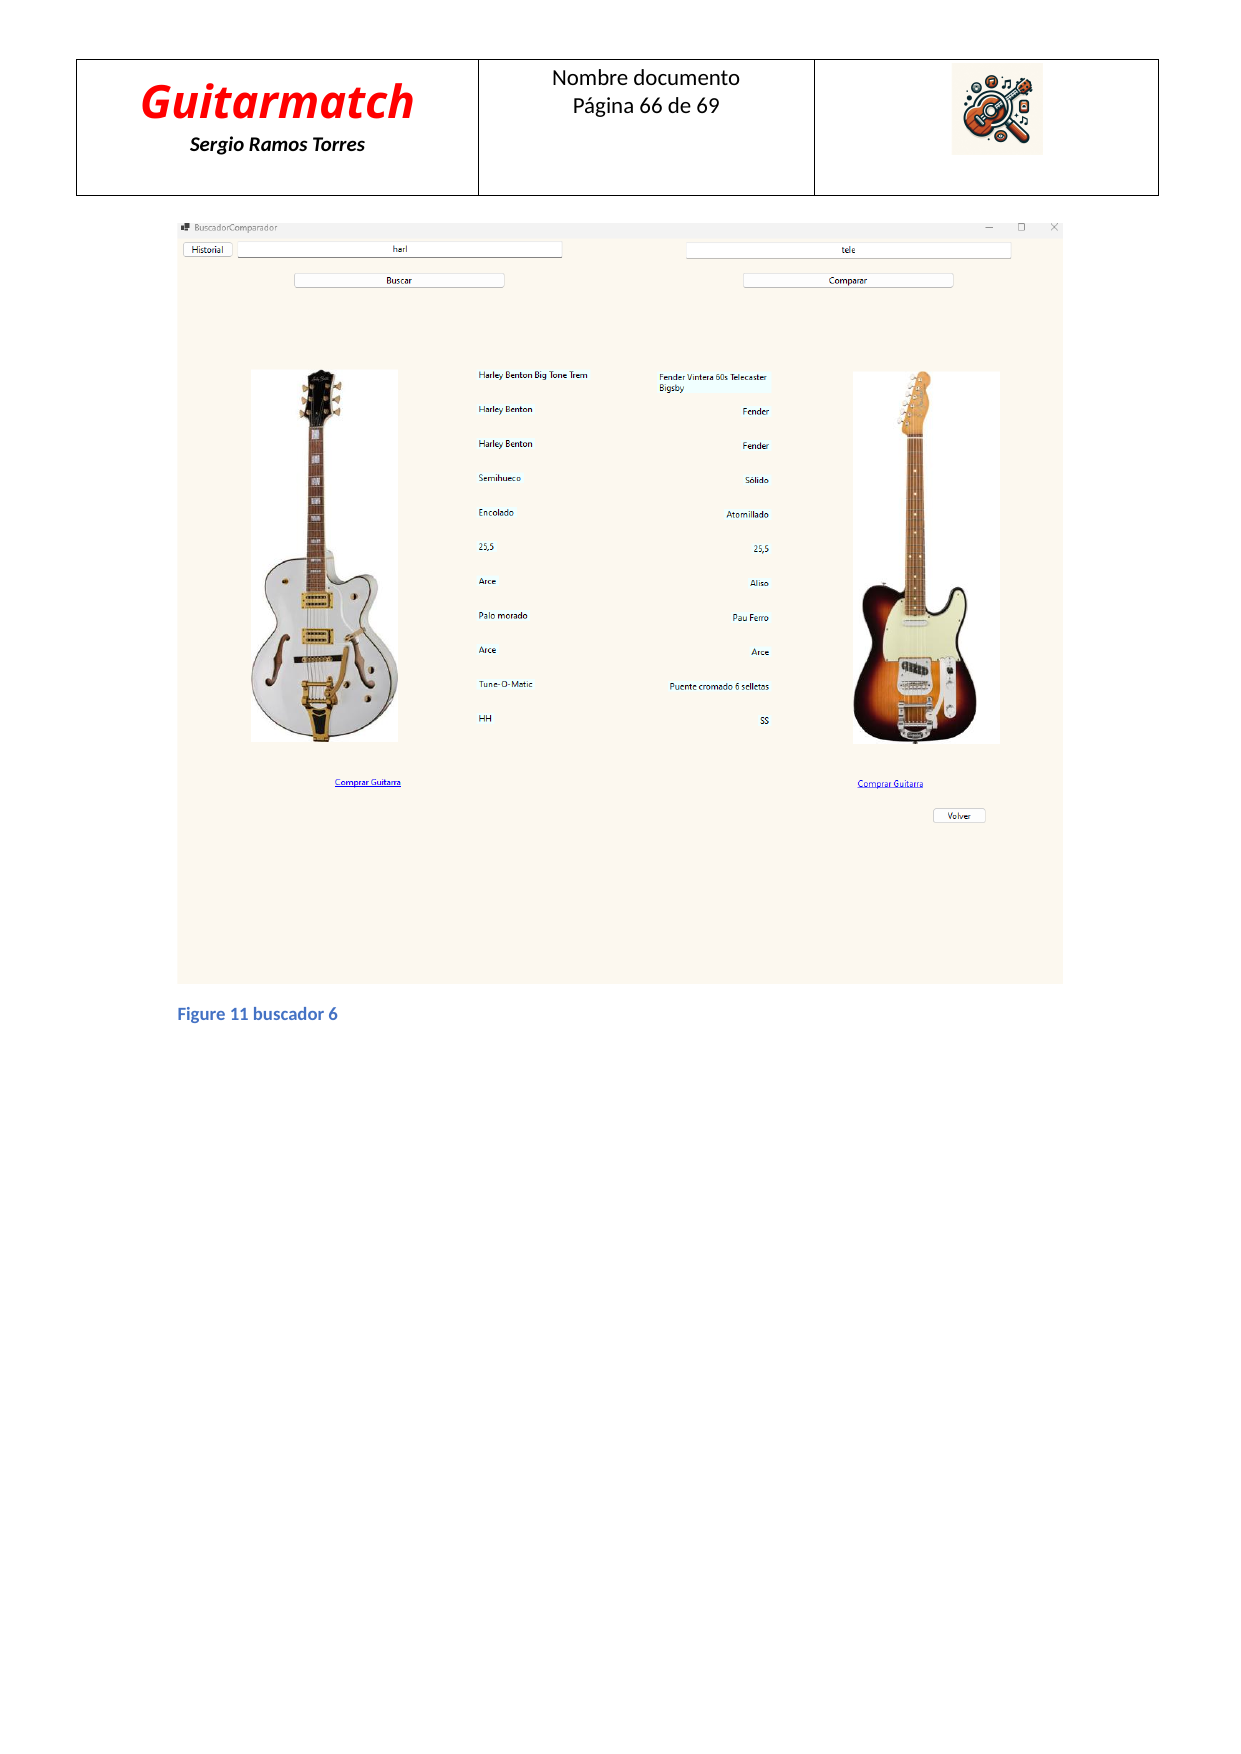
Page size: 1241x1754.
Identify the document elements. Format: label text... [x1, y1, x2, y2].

picture [177, 223, 1063, 984]
text Figure 11 buscador 6 [177, 1003, 1063, 1026]
picture [951, 63, 1043, 155]
